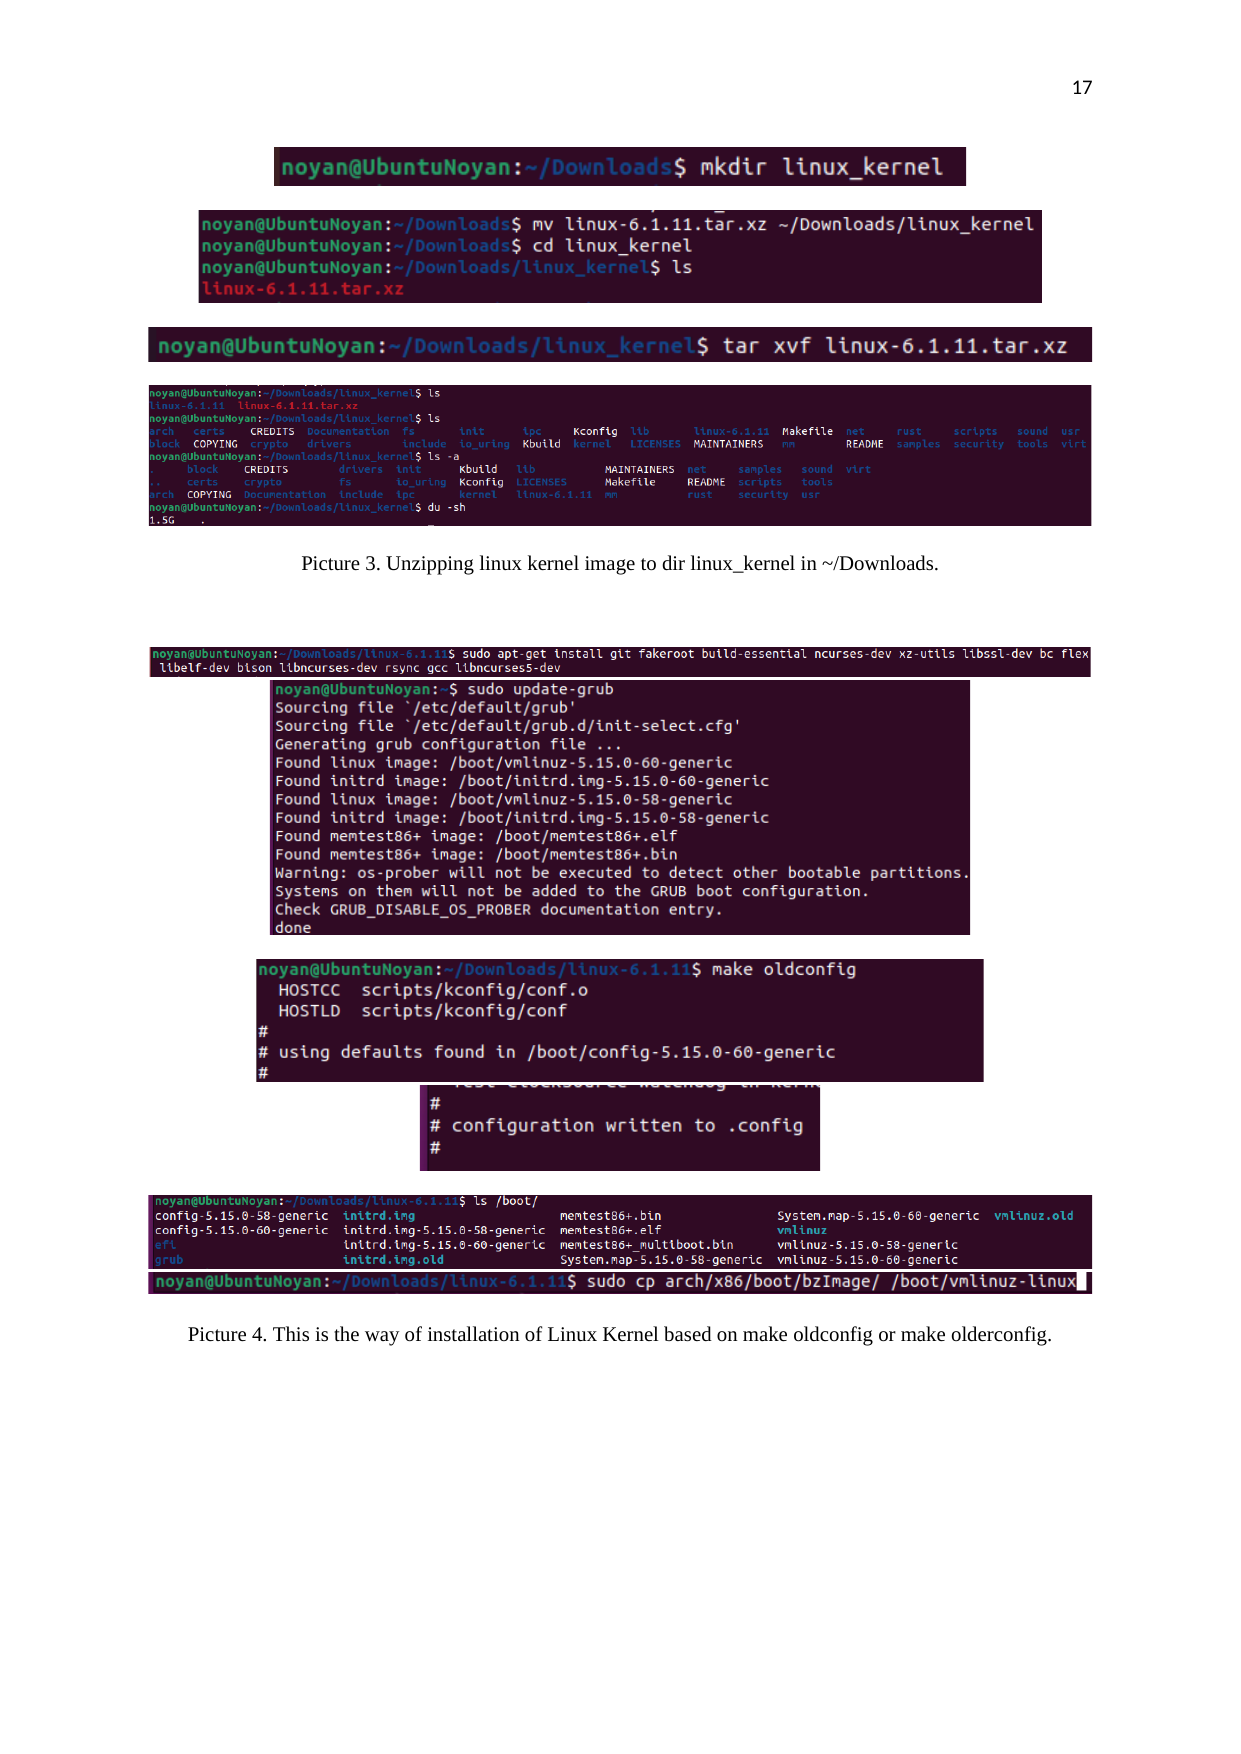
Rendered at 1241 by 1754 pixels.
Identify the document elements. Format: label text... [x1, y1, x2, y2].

text Picture 3. Unzipping linux kernel image to dir linux_kernel in ~/Downloads. [148, 551, 1092, 574]
picture [274, 147, 967, 186]
picture [198, 210, 1042, 303]
picture [148, 1272, 1093, 1294]
picture [269, 680, 971, 935]
picture [148, 385, 1092, 526]
picture [148, 327, 1093, 362]
picture [148, 1195, 1093, 1269]
picture [256, 959, 984, 1082]
picture [149, 647, 1091, 677]
text Picture 4. This is the way of installation of Linux Kernel based on make oldconfig or make olderconfig. [148, 1322, 1092, 1346]
picture [419, 1085, 821, 1171]
